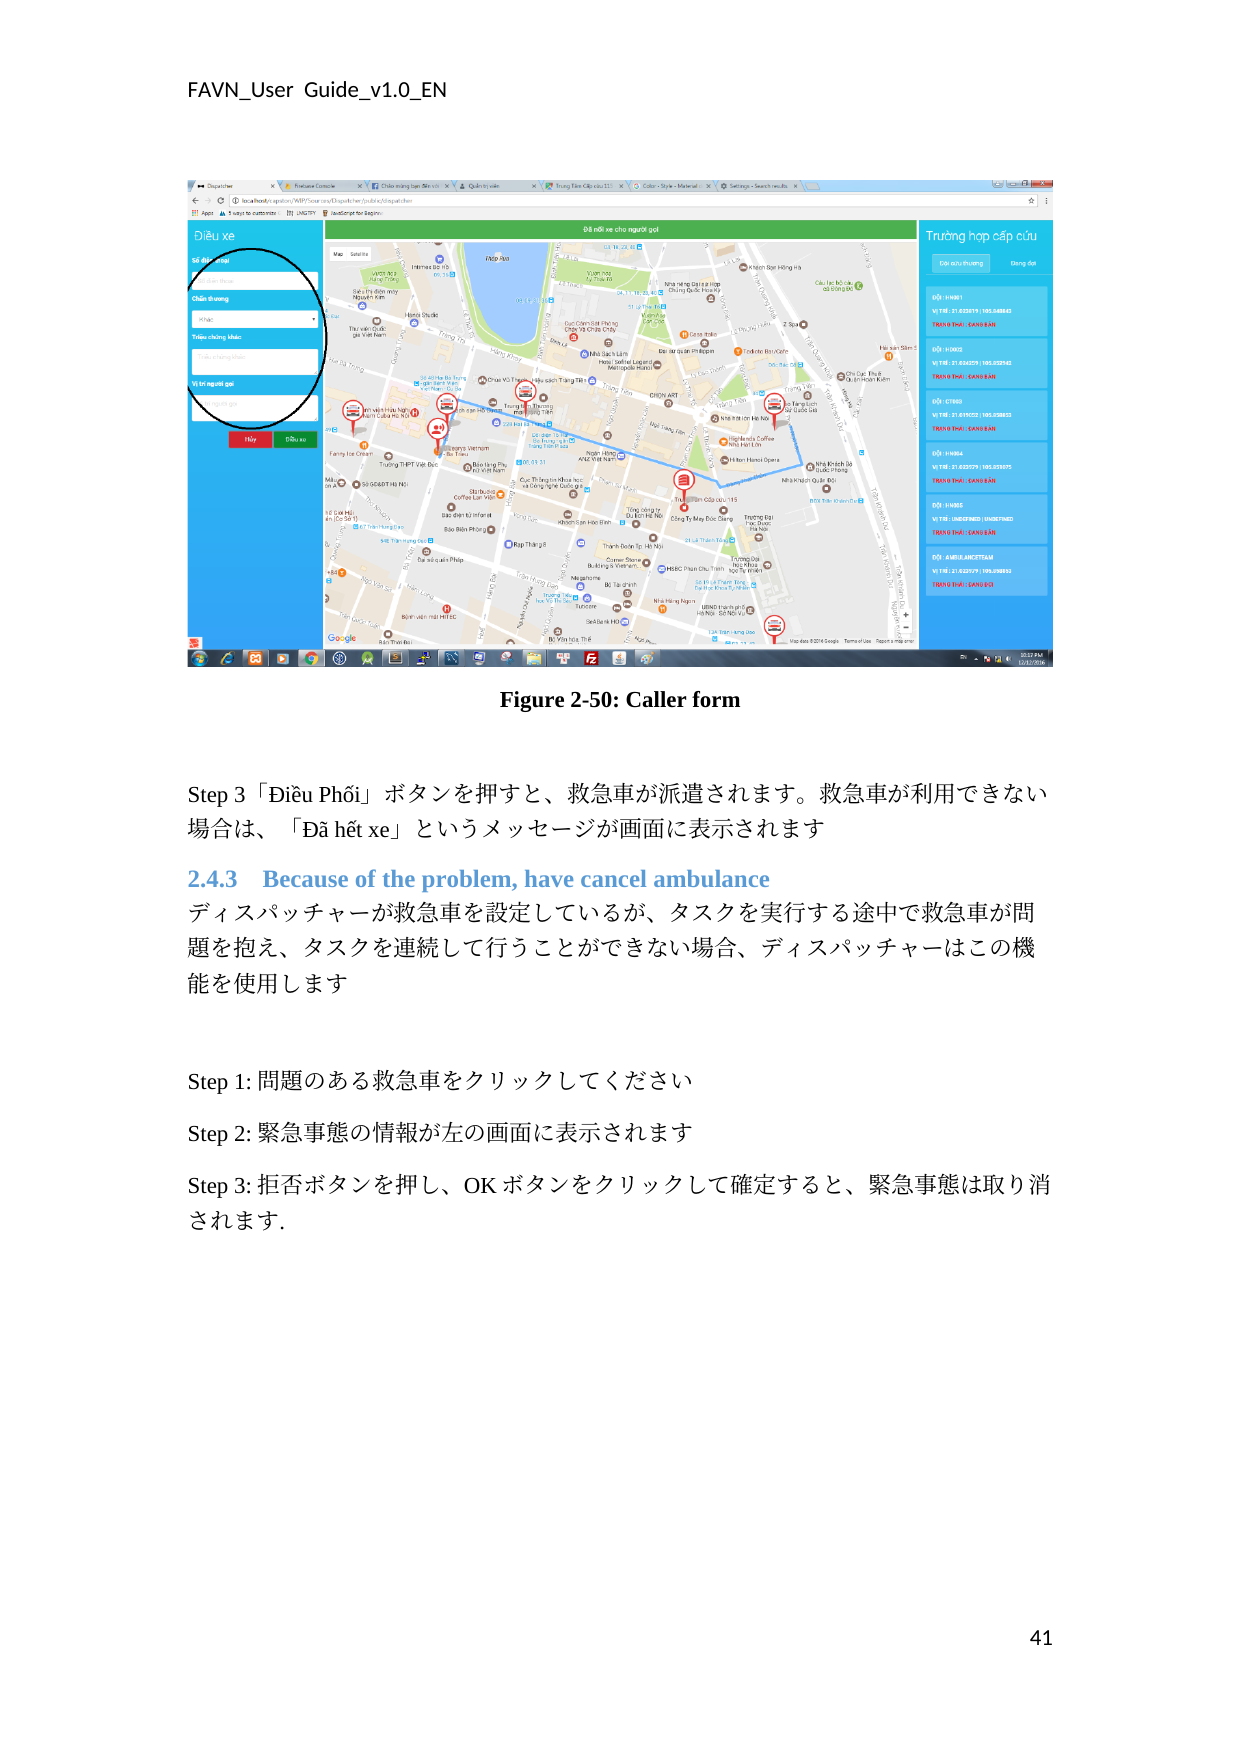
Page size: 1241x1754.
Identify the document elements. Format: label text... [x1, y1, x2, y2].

picture [187, 180, 1053, 667]
text Step 1: 問題のある救急車をクリックしてください [187, 1063, 1053, 1096]
text Step 2: 緊急事態の情報が左の画面に表示されます [187, 1115, 1053, 1148]
subtitle Because of the problem, have cancel ambulance [187, 864, 1053, 892]
text ディスパッチャーが救急車を設定しているが、タスクを実行する途中で救急車が問題を抱え、タスクを連続して行うことができない場合、ディスパッチャーはこの機能を使用します [187, 895, 1053, 999]
text Figure 2-50: Caller form [187, 686, 1053, 712]
text Step 3「Điều Phối」ボタンを押すと、救急車が派遣されます。救急車が利用できない場合は、「Đã hết xe」というメッセージが画面に表示されます [187, 776, 1053, 844]
text Step 3: 拒否ボタンを押し、OKボタンをクリックして確定すると、緊急事態は取り消されます. [187, 1167, 1053, 1236]
